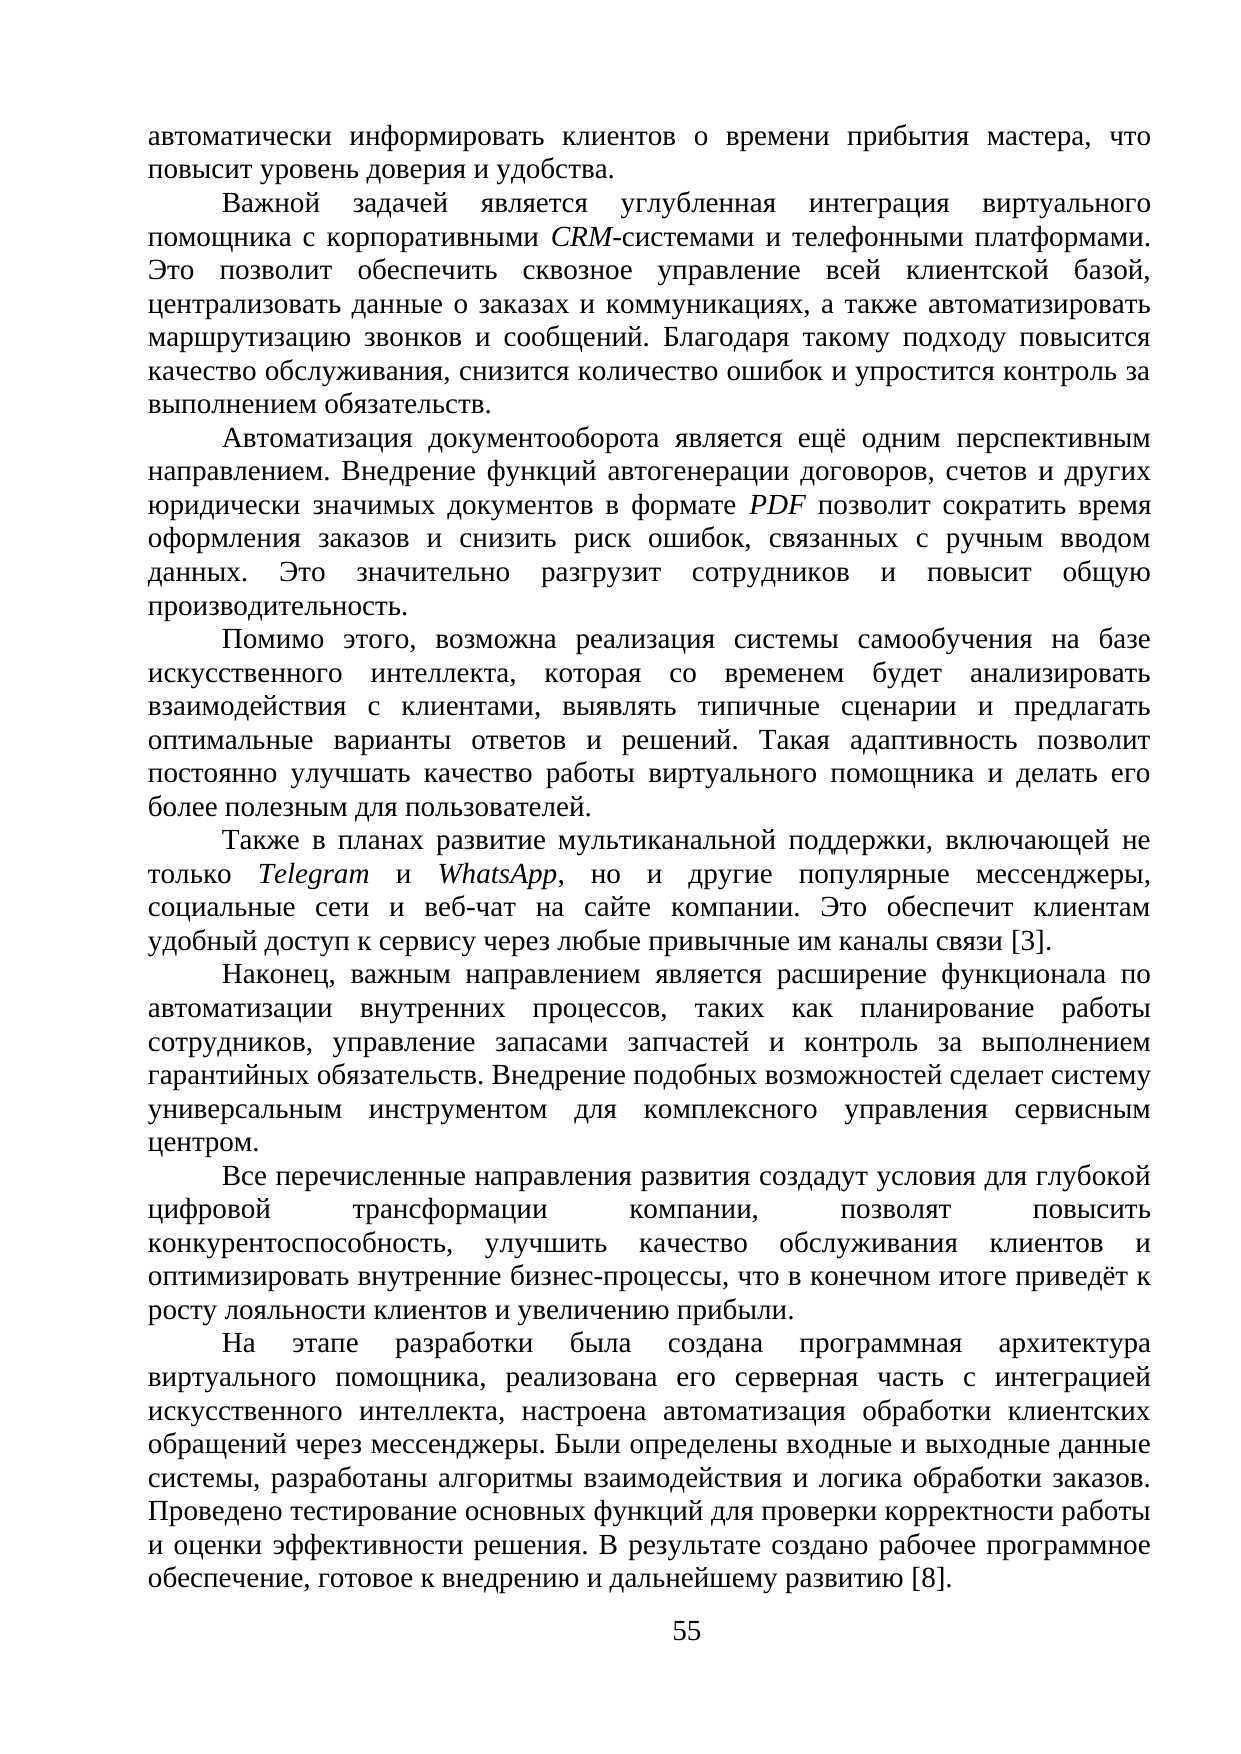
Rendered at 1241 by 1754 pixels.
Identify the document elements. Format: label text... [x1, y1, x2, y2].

text Наконец, важным направлением является расширение функционала по автоматизации внутренних процессов, таких как планирование работы сотрудников, управление запасами запчастей и контроль за выполнением гарантийных обязательств. Внедрение подобных возможностей сделает систему универсальным инструментом для комплексного управления сервисным центром. [148, 957, 1152, 1158]
text Автоматизация документооборота является ещё одним перспективным направлением. Внедрение функций автогенерации договоров, счетов и других юридически значимых документов в формате PDF позволит сократить время оформления заказов и снизить риск ошибок, связанных с ручным вводом данных. Это значительно разгрузит сотрудников и повысит общую производительность. [148, 420, 1152, 621]
text Важной задачей является углубленная интеграция виртуального помощника с корпоративными CRM-системами и телефонными платформами. Это позволит обеспечить сквозное управление всей клиентской базой, централизовать данные о заказах и коммуникациях, а также автоматизировать маршрутизацию звонков и сообщений. Благодаря такому подходу повысится качество обслуживания, снизится количество ошибок и упростится контроль за выполнением обязательств. [148, 185, 1152, 420]
text Все перечисленные направления развития создадут условия для глубокой цифровой трансформации компании, позволят повысить конкурентоспособность, улучшить качество обслуживания клиентов и оптимизировать внутренние бизнес-процессы, что в конечном итоге приведёт к росту лояльности клиентов и увеличению прибыли. [148, 1158, 1152, 1326]
text Также в планах развитие мультиканальной поддержки, включающей не только Telegram и WhatsApp, но и другие популярные мессенджеры, социальные сети и веб-чат на сайте компании. Это обеспечит клиентам удобный доступ к сервису через любые привычные им каналы связи [3]. [148, 822, 1152, 957]
text На этапе разработки была создана программная архитектура виртуального помощника, реализована его серверная часть с интеграцией искусственного интеллекта, настроена автоматизация обработки клиентских обращений через мессенджеры. Были определены входные и выходные данные системы, разработаны алгоритмы взаимодействия и логика обработки заказов. Проведено тестирование основных функций для проверки корректности работы и оценки эффективности решения. В результате создано рабочее программное обеспечение, готовое к внедрению и дальнейшему развитию [8]. [148, 1326, 1152, 1594]
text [148, 118, 1152, 185]
text Помимо этого, возможна реализация системы самообучения на базе искусственного интеллекта, которая со временем будет анализировать взаимодействия с клиентами, выявлять типичные сценарии и предлагать оптимальные варианты ответов и решений. Такая адаптивность позволит постоянно улучшать качество работы виртуального помощника и делать его более полезным для пользователей. [148, 621, 1152, 822]
